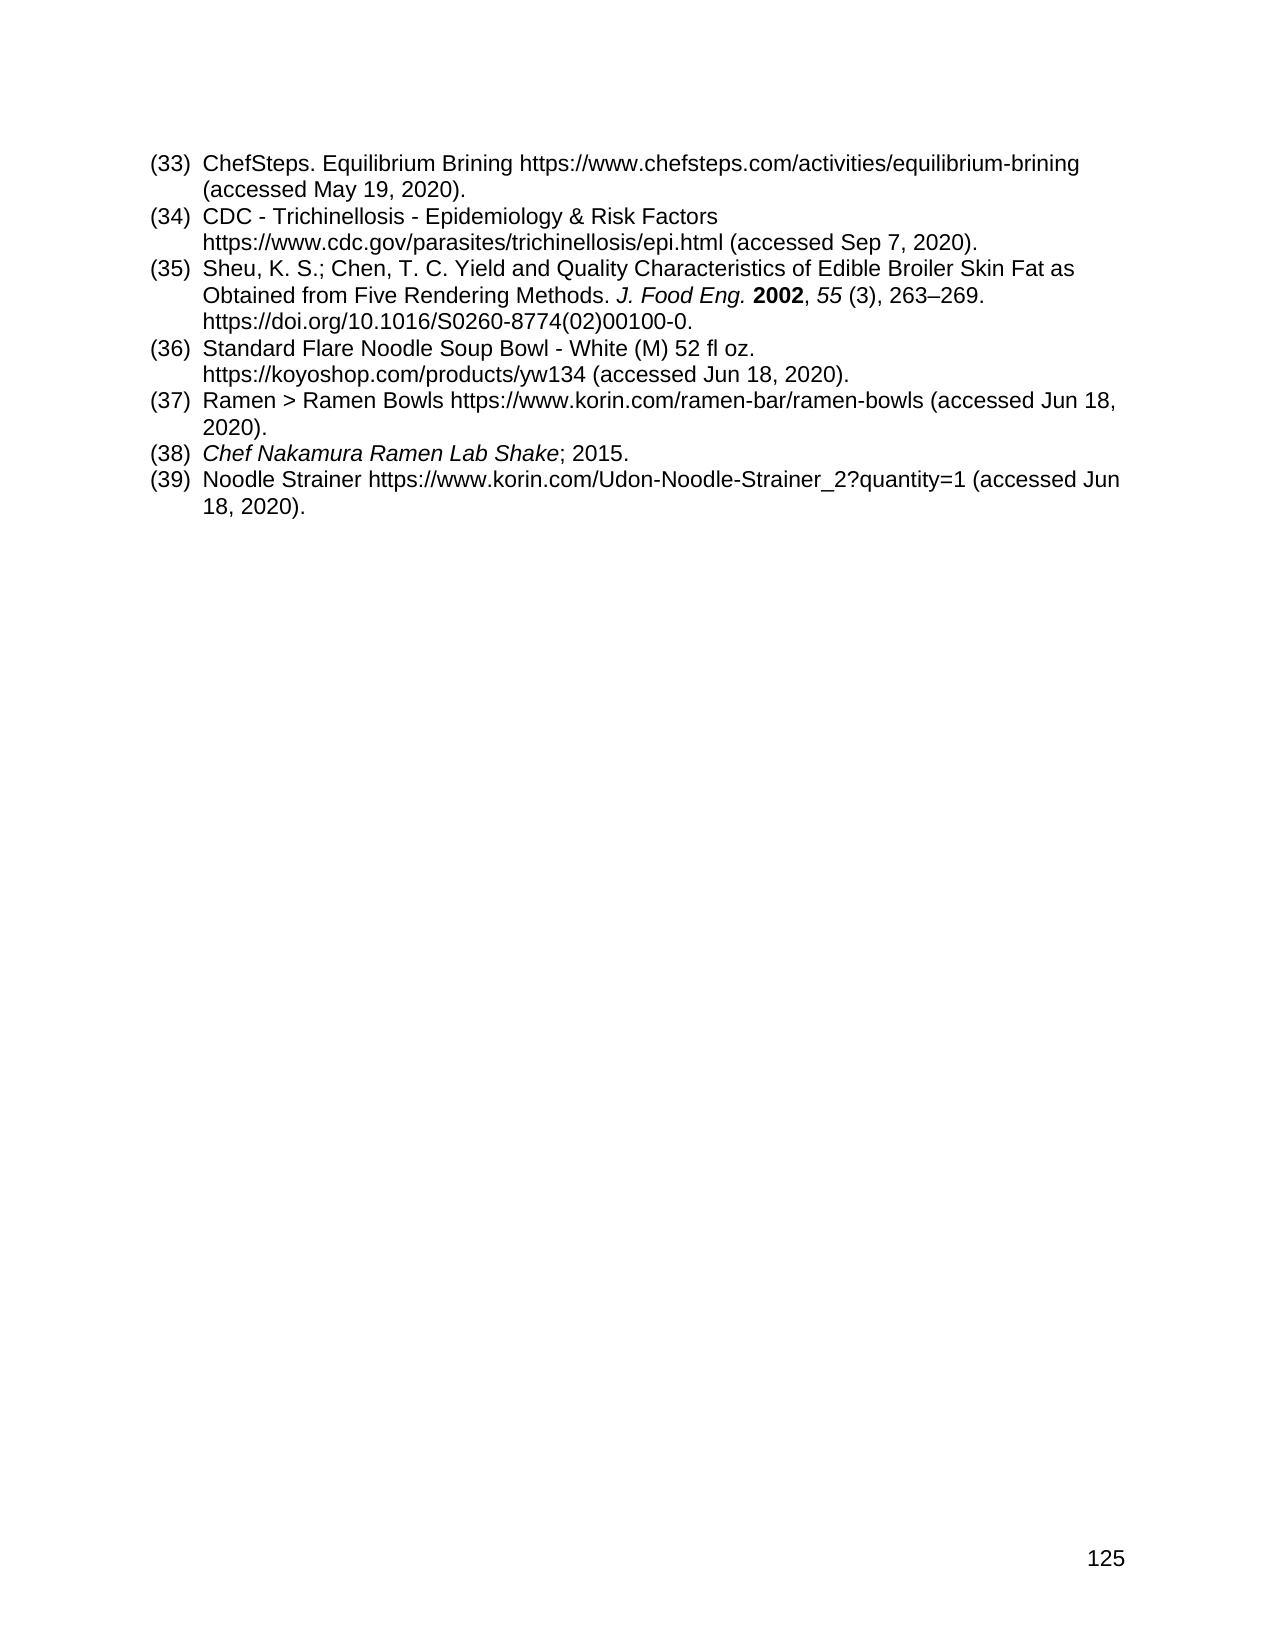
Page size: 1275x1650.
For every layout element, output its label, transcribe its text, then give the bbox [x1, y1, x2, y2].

text (36) Standard Flare Noodle Soup Bowl - White (M) 52 fl oz. https://koyoshop.com/products/yw134 (accessed Jun 18, 2020). [150, 334, 1125, 387]
text (39) Noodle Strainer https://www.korin.com/Udon-Noodle-Strainer_2?quantity=1 (accessed Jun 18, 2020). [150, 466, 1125, 519]
text (33) ChefSteps. Equilibrium Brining https://www.chefsteps.com/activities/equilibrium-brining (accessed May 19, 2020). [150, 150, 1125, 203]
text (34) CDC - Trichinellosis - Epidemiology & Risk Factors https://www.cdc.gov/parasites/trichinellosis/epi.html (accessed Sep 7, 2020). [150, 203, 1125, 255]
text (35) Sheu, K. S.; Chen, T. C. Yield and Quality Characteristics of Edible Broiler Skin Fat as Obtained from Five Rendering Methods. J. Food Eng. 2002, 55 (3), 263–269. https://doi.org/10.1016/S0260-8774(02)00100-0. [150, 255, 1125, 334]
text (37) Ramen > Ramen Bowls https://www.korin.com/ramen-bar/ramen-bowls (accessed Jun 18, 2020). [150, 387, 1125, 440]
text (38) Chef Nakamura Ramen Lab Shake; 2015. [150, 440, 1125, 466]
